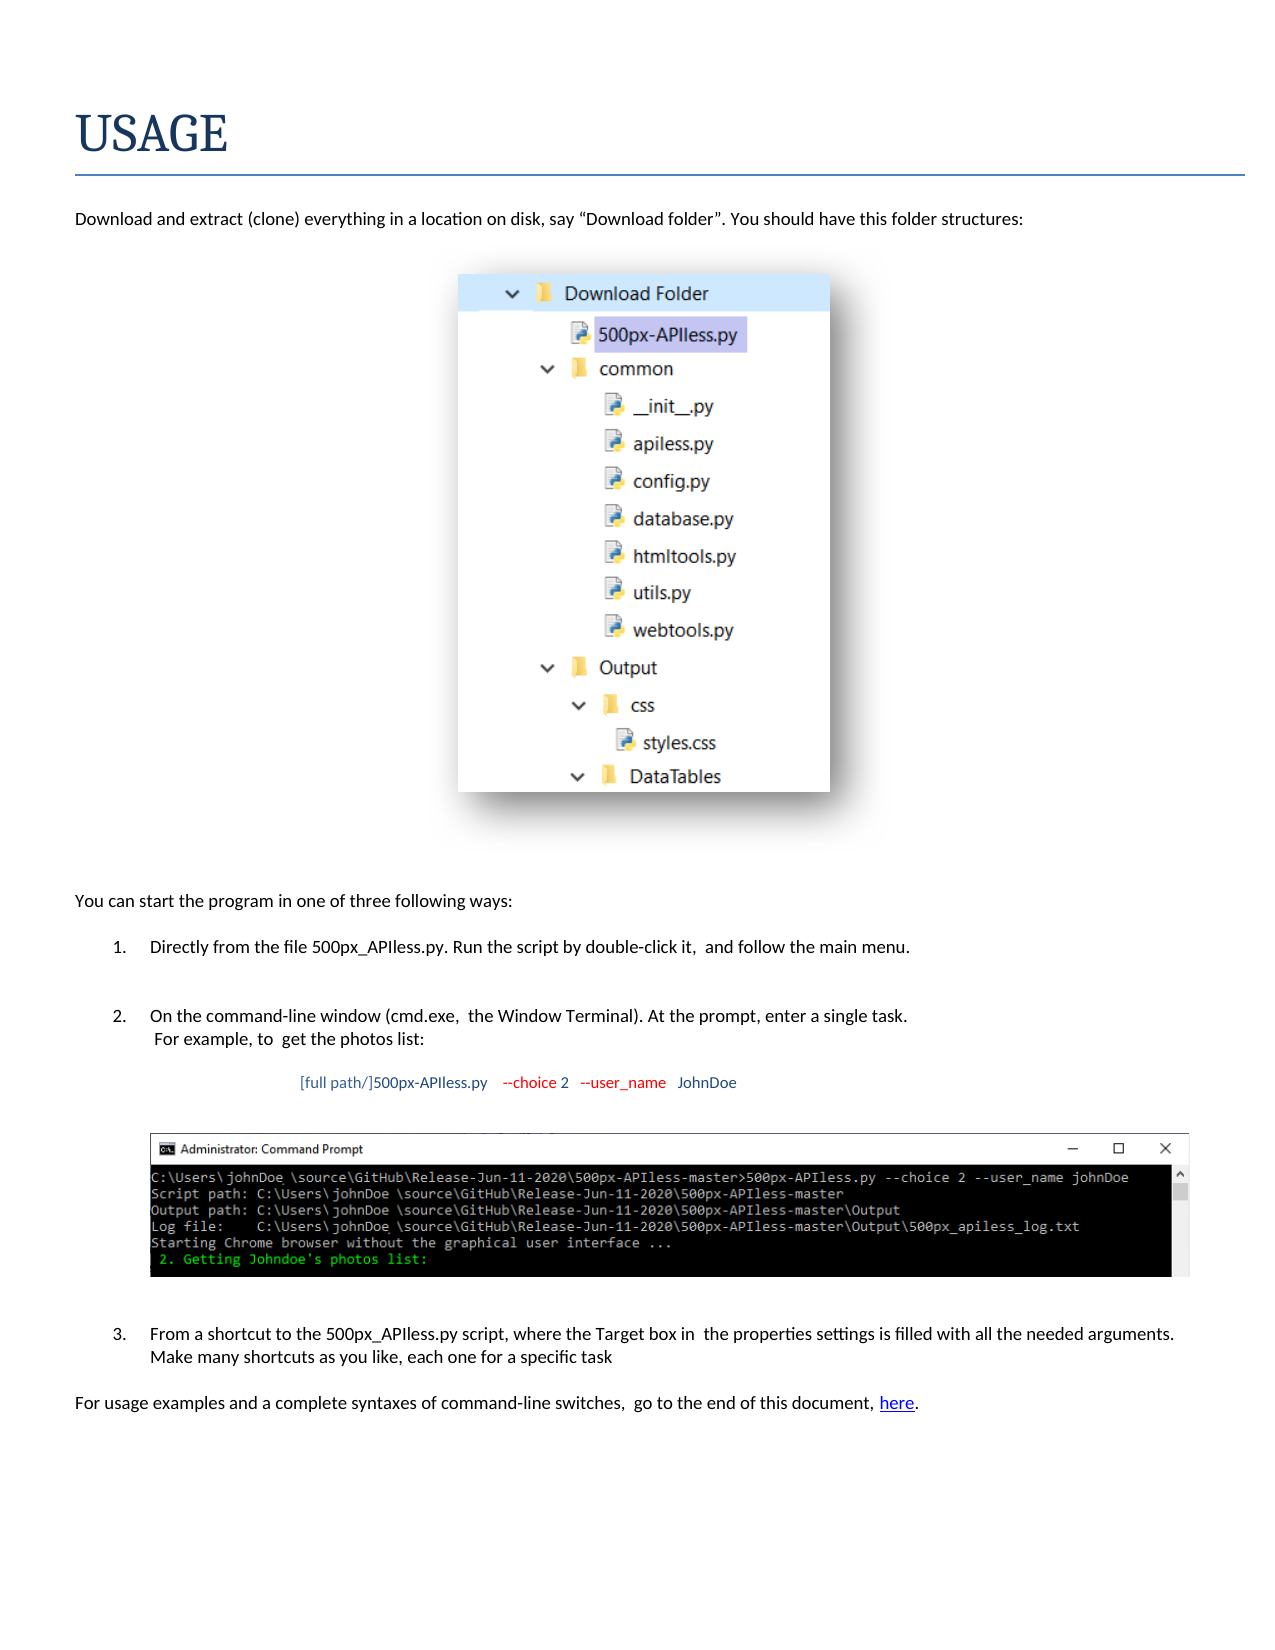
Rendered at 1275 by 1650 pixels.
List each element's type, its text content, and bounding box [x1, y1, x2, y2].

list On the command-line window (cmd.exe, the Window Terminal). At the prompt, enter a single task. [112, 1004, 1245, 1027]
text Download and extract (clone) everything in a location on disk, say “Download folder”. You should have this folder structures: [75, 207, 1245, 230]
text You can start the program in one of three following ways: [75, 889, 1245, 912]
title USAGE [75, 103, 1245, 174]
picture [150, 1133, 1190, 1277]
text For example, to get the photos list: [150, 1027, 1245, 1050]
text For usage examples and a complete syntaxes of command-line switches, go to the end of this document, here. [75, 1391, 1245, 1414]
text [full path/]500px-APIless.py --choice 2 --user_name JohnDoe [225, 1073, 1245, 1093]
picture [458, 274, 830, 792]
list Directly from the file 500px_APIless.py. Run the script by double-click it, and follow the main menu. [112, 935, 1245, 958]
list From a shortcut to the 500px_APIless.py script, where the Target box in the properties settings is filled with all the needed arguments. [112, 1323, 1245, 1346]
text Make many shortcuts as you like, each one for a specific task [150, 1346, 1245, 1368]
